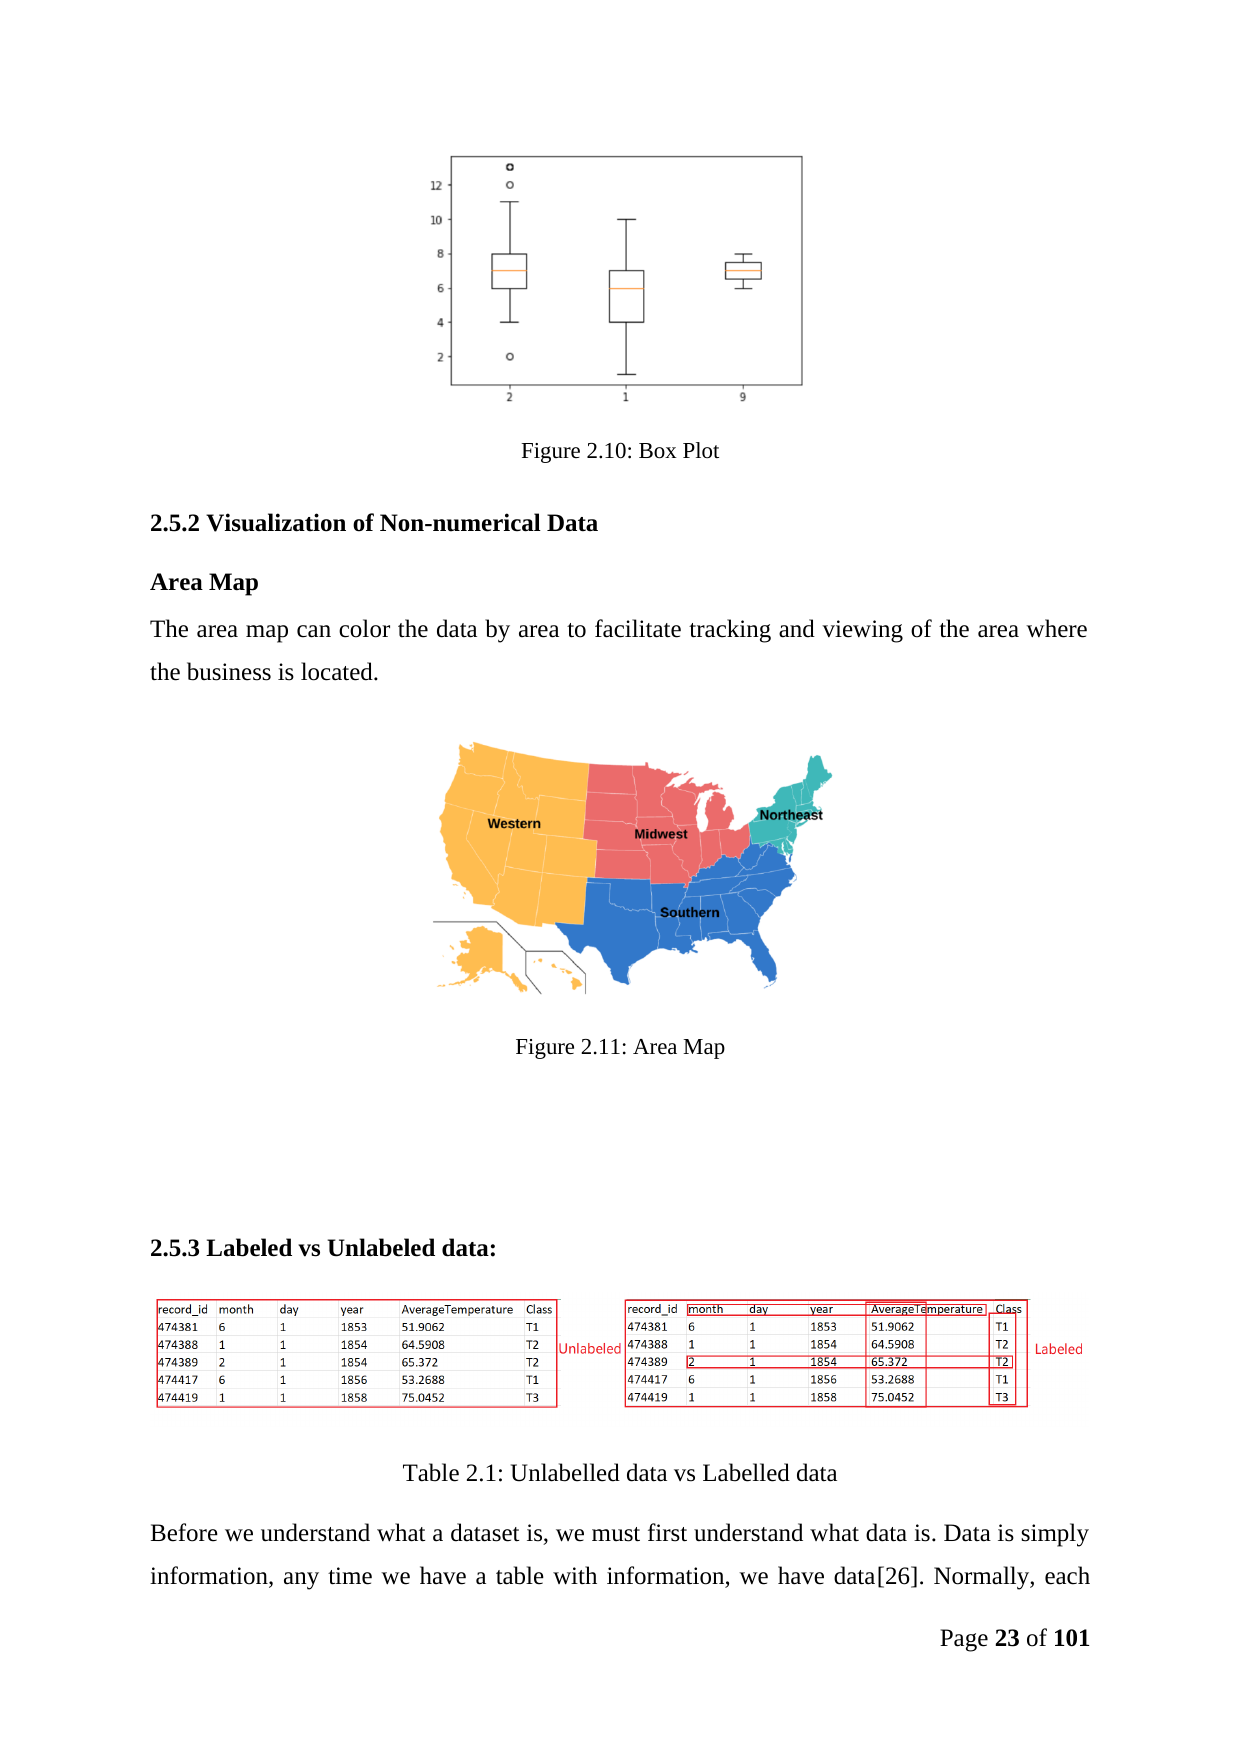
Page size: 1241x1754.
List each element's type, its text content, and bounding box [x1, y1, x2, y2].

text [150, 1518, 1090, 1590]
subtitle 2.5.3 Labeled vs Unlabeled data: [150, 1233, 1090, 1262]
subtitle 2.5.2 Visualization of Non-numerical Data [150, 508, 1090, 536]
text Figure 2.10: Box Plot [150, 437, 1090, 463]
picture [430, 150, 811, 406]
picture [398, 717, 842, 1002]
picture [150, 1292, 1090, 1427]
text Table 2.1: Unlabelled data vs Labelled data [150, 1458, 1090, 1487]
text Area Map [150, 567, 1090, 596]
text Figure 2.11: Area Map [150, 1033, 1090, 1059]
text The area map can color the data by area to facilitate tracking and viewing of the area where the business is located. [150, 614, 1090, 686]
